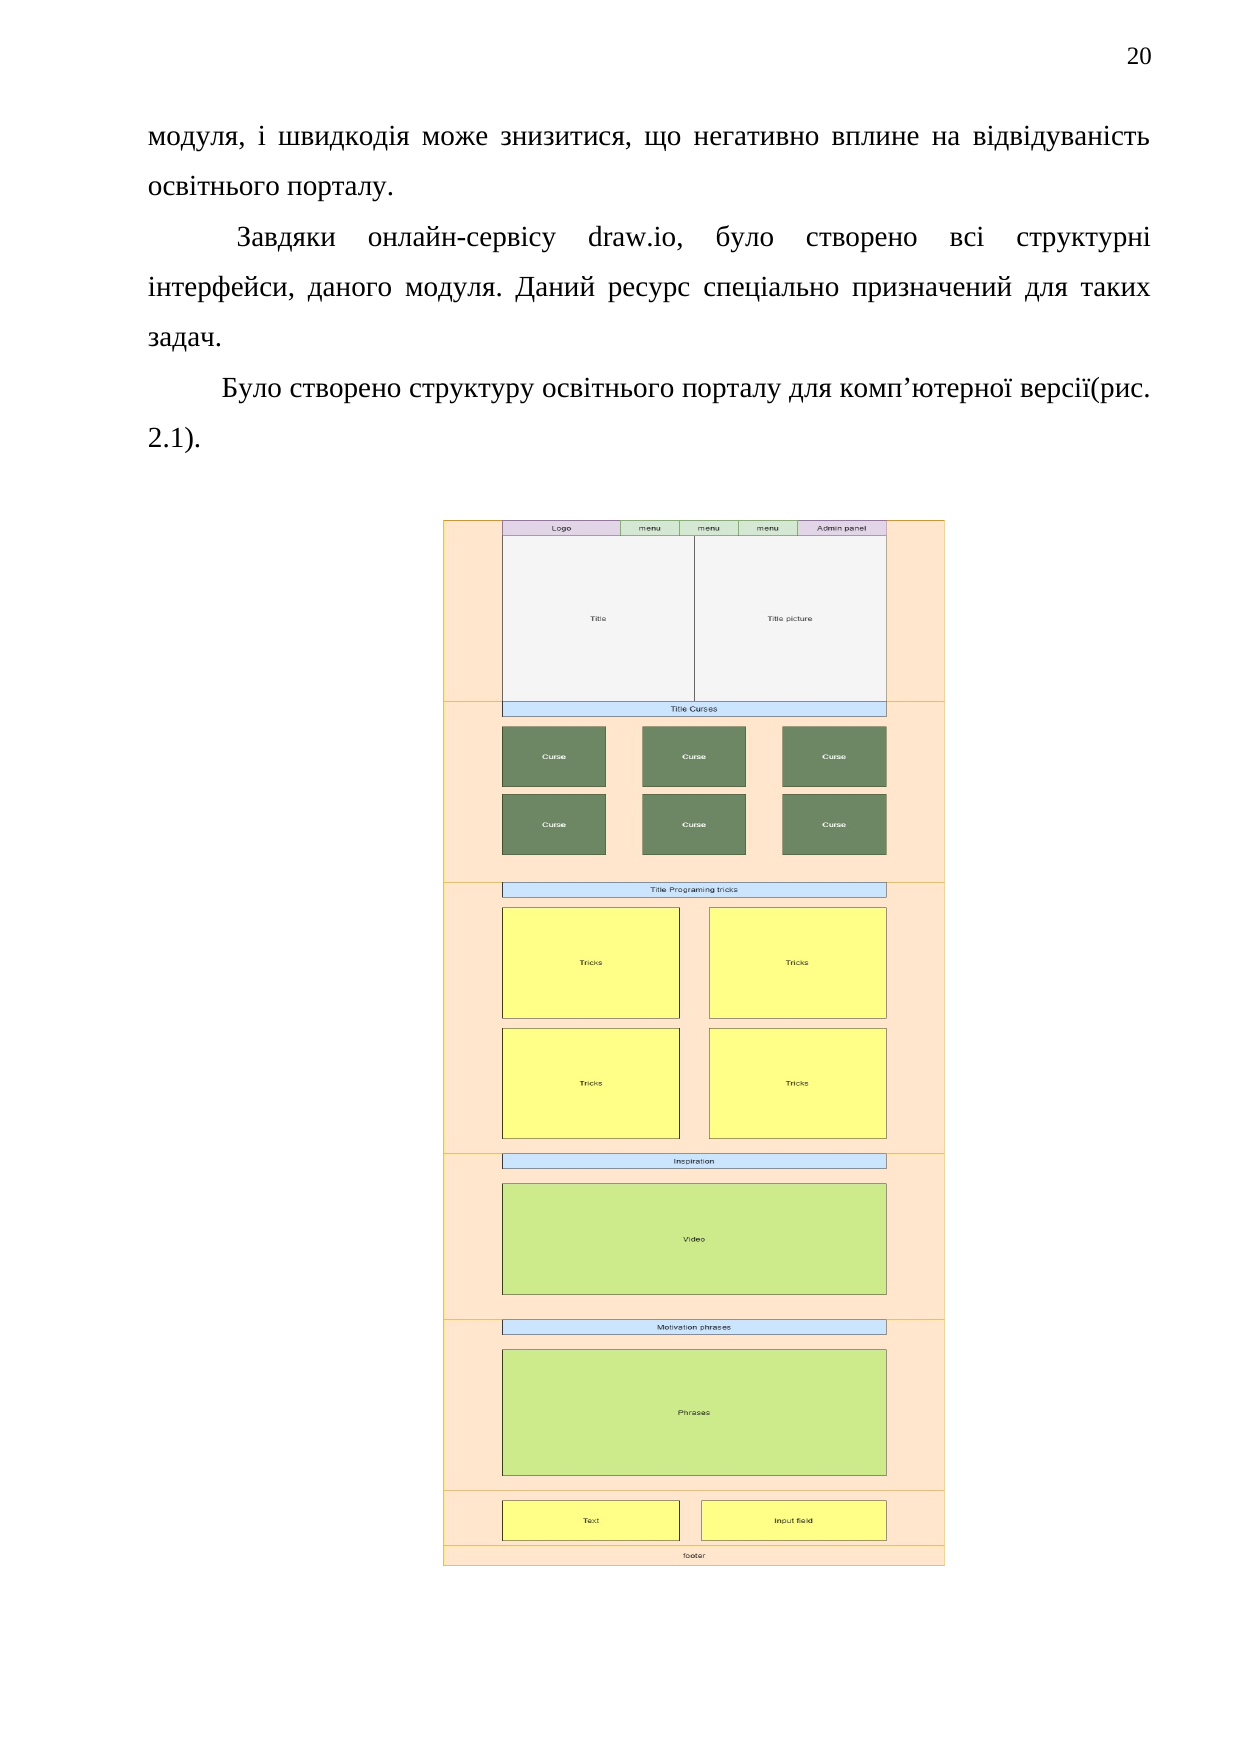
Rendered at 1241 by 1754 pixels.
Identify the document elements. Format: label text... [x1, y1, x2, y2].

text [148, 118, 1152, 202]
text Завдяки онлайн-сервісу draw.io, було створено всі структурні інтерфейси, даного модуля. Даний ресурс спеціально призначений для таких задач. [148, 219, 1152, 353]
text Було створено структуру освітнього порталу для комп’ютерної версії(рис. 2.1). [148, 370, 1152, 453]
picture [443, 520, 945, 1566]
